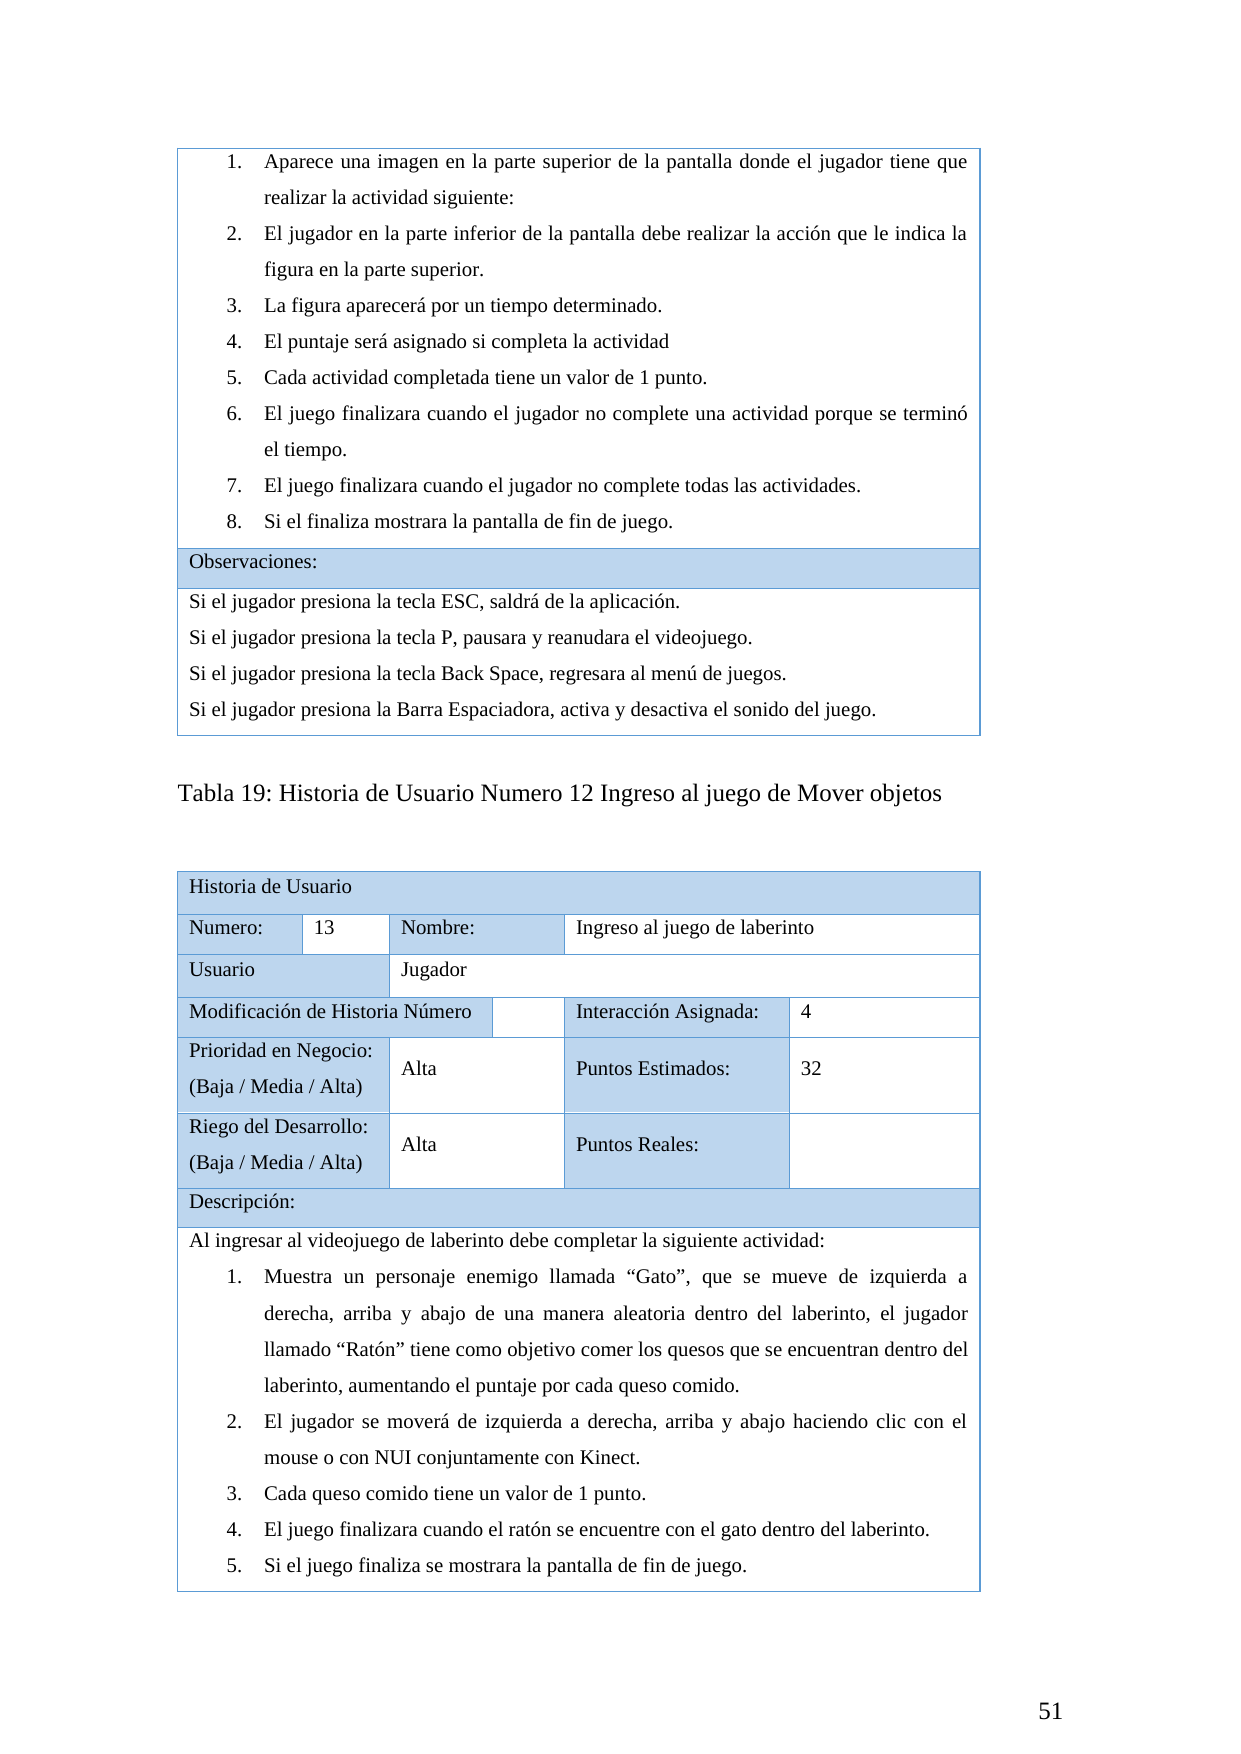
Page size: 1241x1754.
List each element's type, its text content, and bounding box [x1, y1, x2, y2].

table_cell Riego del Desarrollo: (Baja / Media / Alta) [178, 1114, 389, 1188]
table_header Historia de Usuario [178, 872, 979, 914]
table_cell Jugador [390, 955, 979, 997]
table_cell Modificación de Historia Número [178, 998, 492, 1037]
table_cell [493, 998, 564, 1037]
table_cell Prioridad en Negocio: (Baja / Media / Alta) [178, 1038, 389, 1112]
table_cell 13 [303, 915, 389, 954]
table_cell Ingreso al juego de laberinto [565, 915, 979, 954]
table_cell Interacción Asignada: [565, 998, 789, 1037]
table_cell Puntos Reales: [565, 1114, 789, 1188]
table_cell Numero: [178, 915, 302, 954]
text Tabla 19: Historia de Usuario Numero 12 Ingreso al juego de Mover objetos [177, 778, 1063, 807]
table_cell Alta [390, 1114, 564, 1188]
table_cell Si el jugador presiona la tecla ESC, saldrá de la aplicación. Si el jugador presiona la tecla P, pausara y reanudara el videojuego. Si el jugador presiona la tecla Back Space, regresara al menú de juegos. Si el jugador presiona la Barra Espaciadora, activa y desactiva el sonido del juego. [178, 589, 979, 735]
table_cell [790, 1114, 979, 1188]
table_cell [178, 149, 979, 547]
table_cell Al ingresar al videojuego de laberinto debe completar la siguiente actividad: Muestra un personaje enemigo llamada “Gato”, que se mueve de izquierda a derecha, arriba y abajo de una manera aleatoria dentro del laberinto, el jugador llamado “Ratón” tiene como objetivo comer los quesos que se encuentran dentro del laberinto, aumentando el puntaje por cada queso comido. El jugador se moverá de izquierda a derecha, arriba y abajo haciendo clic con el mouse o con NUI conjuntamente con Kinect. Cada queso comido tiene un valor de 1 punto. El juego finalizara cuando el ratón se encuentre con el gato dentro del laberinto. Si el juego finaliza se mostrara la pantalla de fin de juego. [178, 1228, 979, 1591]
table_cell Usuario [178, 955, 389, 997]
table_cell Descripción: [178, 1189, 979, 1227]
table_cell Puntos Estimados: [565, 1038, 789, 1112]
table_cell 32 [790, 1038, 979, 1112]
table_cell 4 [790, 998, 979, 1037]
table_cell Alta [390, 1038, 564, 1112]
table_cell Nombre: [390, 915, 564, 954]
table_cell Observaciones: [178, 549, 979, 588]
